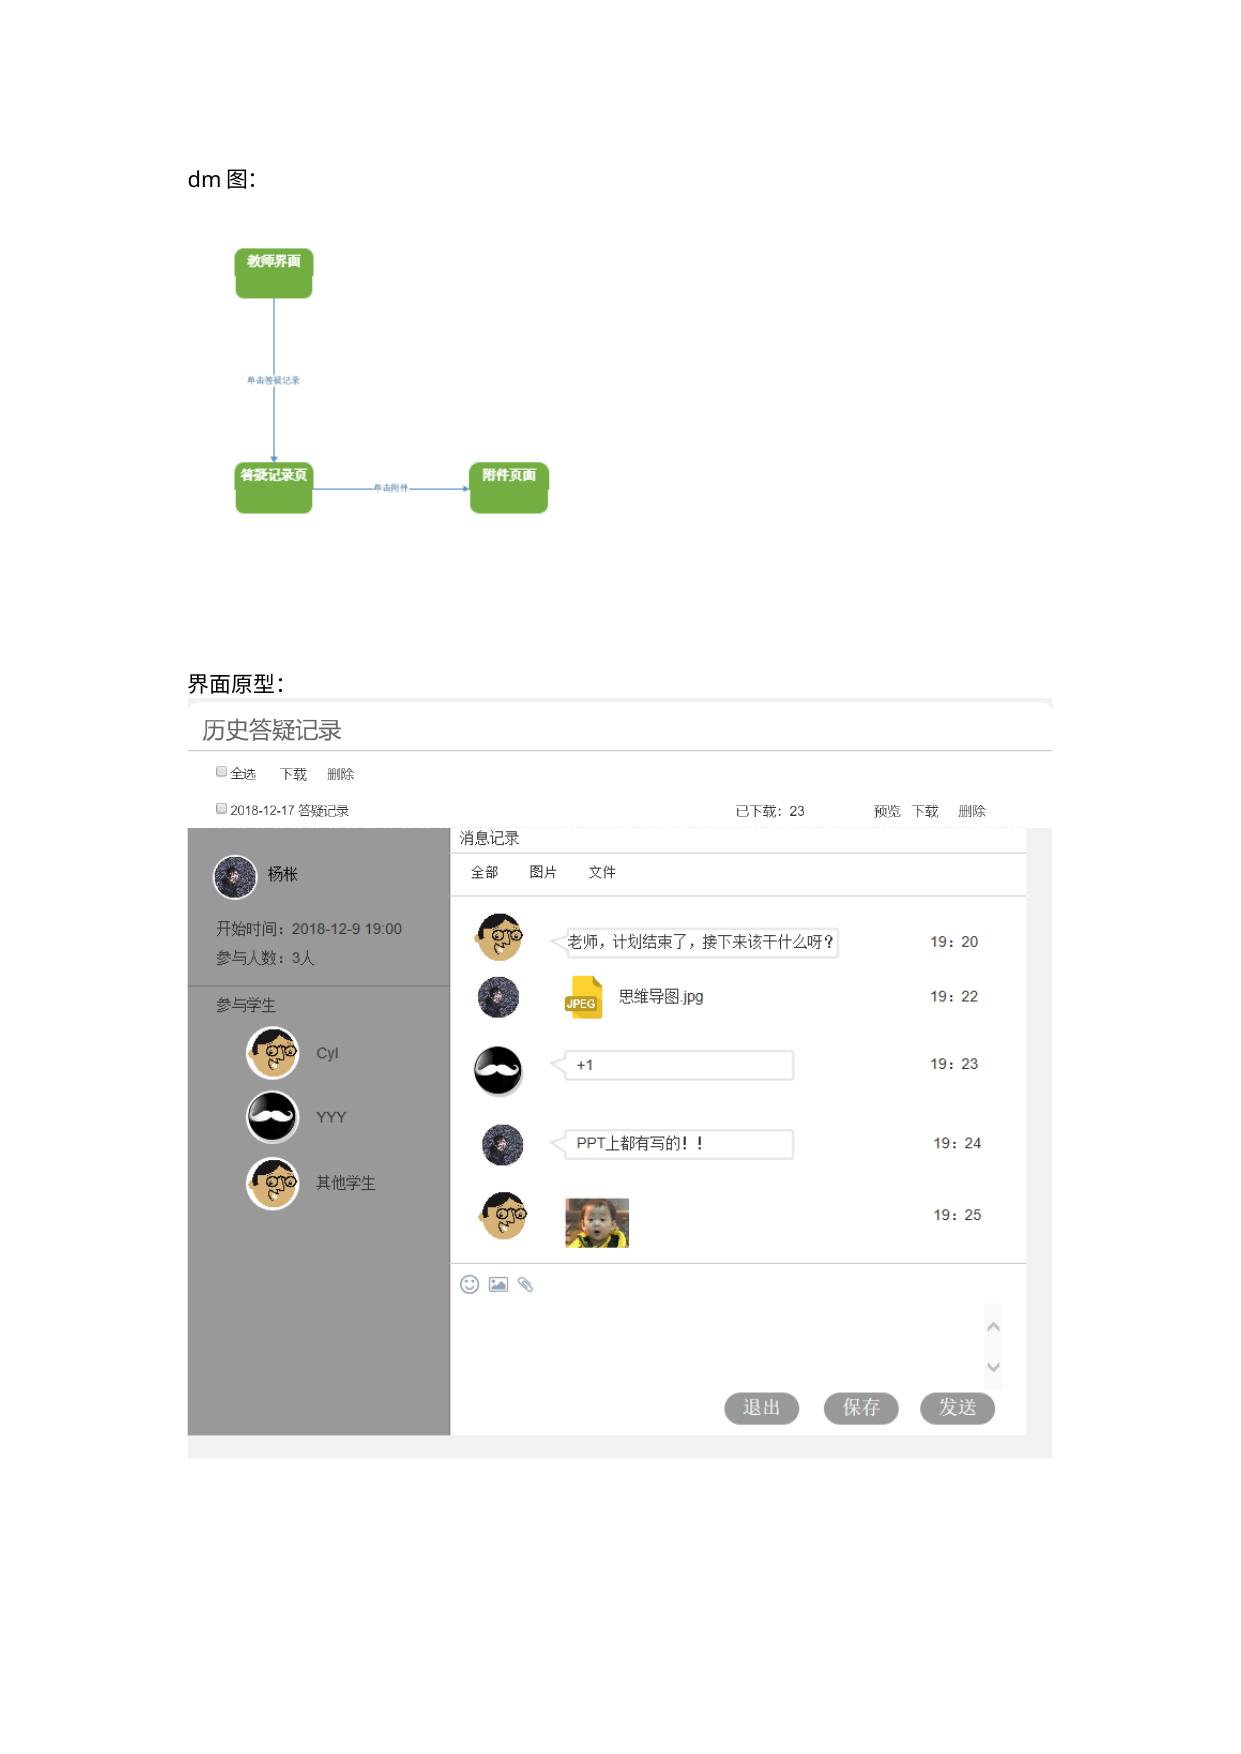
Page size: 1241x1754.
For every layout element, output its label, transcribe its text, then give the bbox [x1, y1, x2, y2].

subtitle dm图： [187, 162, 1053, 194]
picture [187, 698, 1053, 1459]
text 界面原型： [187, 666, 1053, 698]
picture [187, 211, 607, 660]
